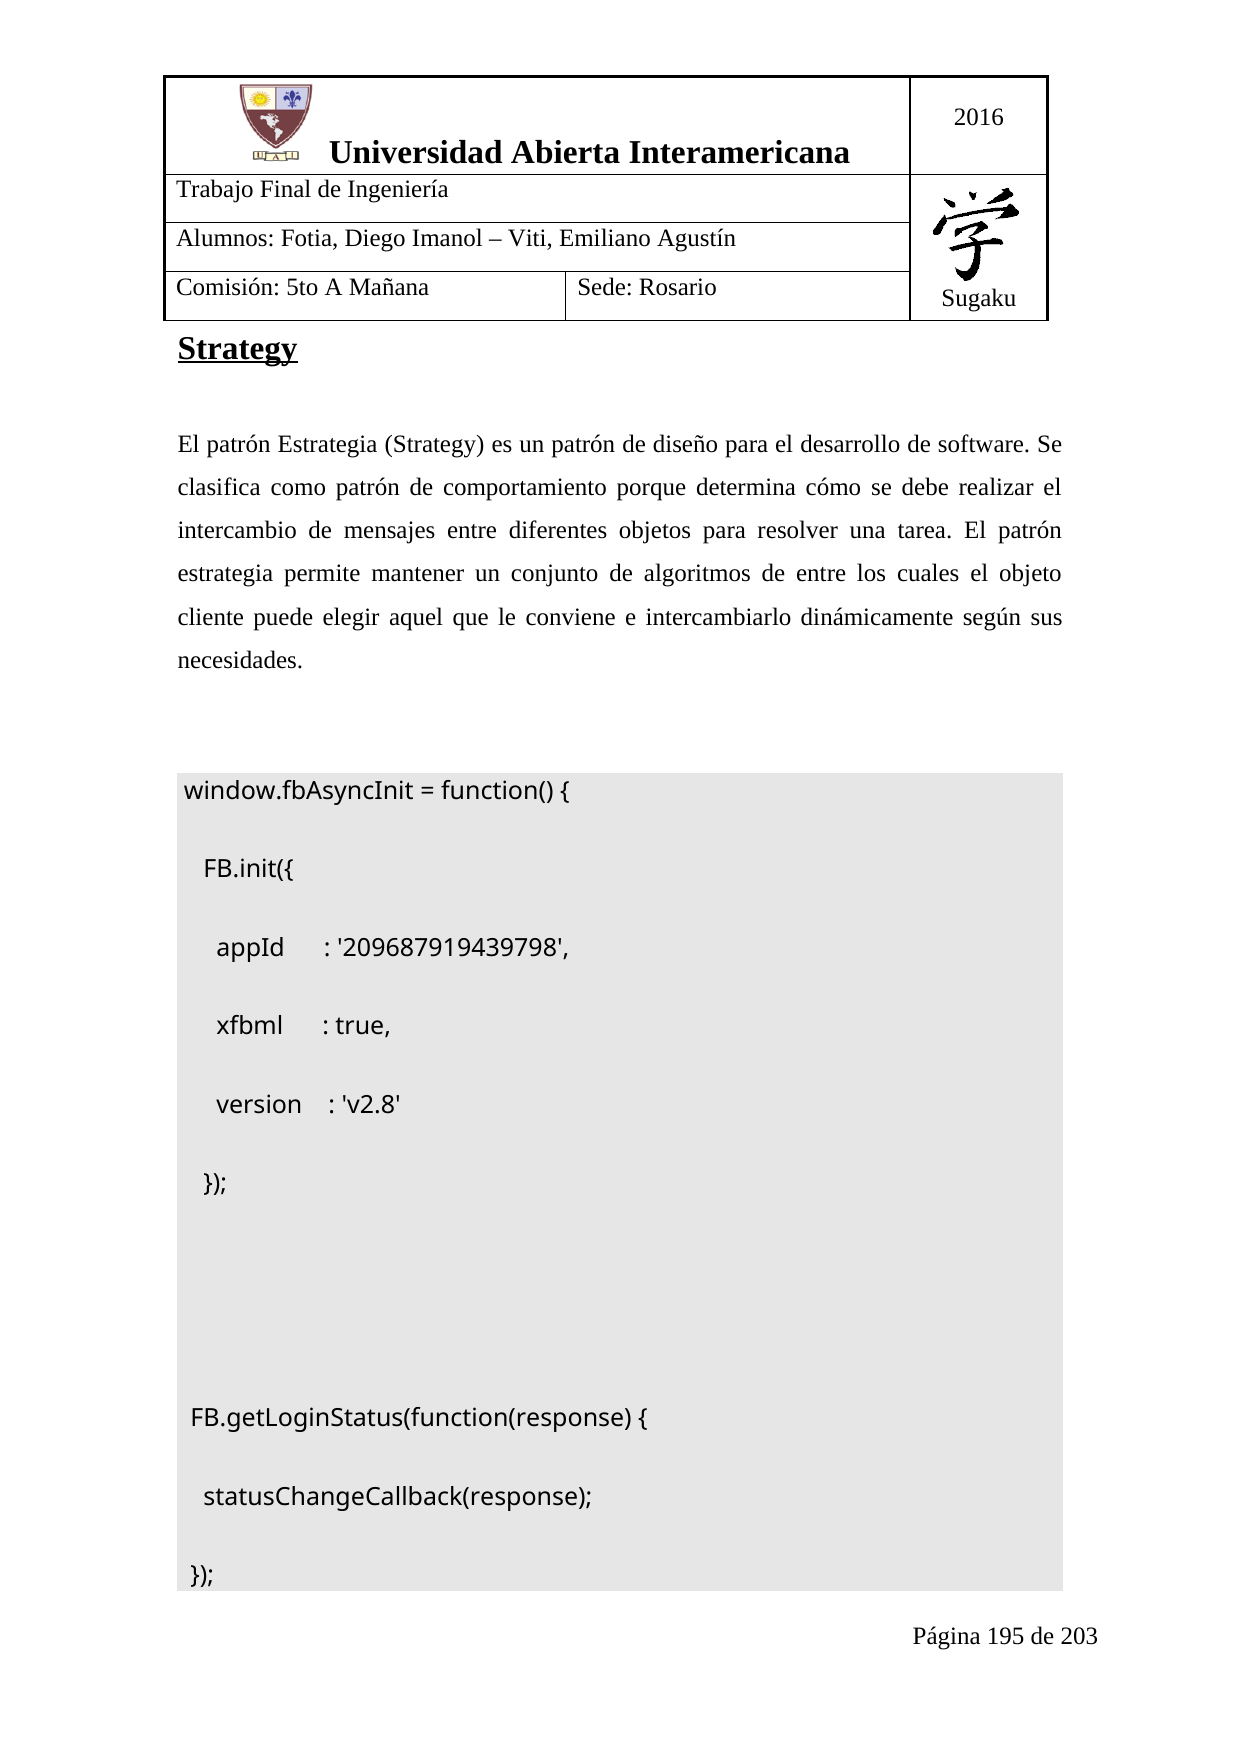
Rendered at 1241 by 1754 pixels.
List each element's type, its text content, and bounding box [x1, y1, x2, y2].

text xfbml : true, [177, 1008, 1063, 1042]
text }); [177, 1557, 1063, 1591]
picture [223, 78, 329, 164]
text statusChangeCallback(response); [177, 1478, 1063, 1513]
text }); [177, 1165, 1063, 1199]
text appId : '209687919439798', [177, 929, 1063, 963]
picture [927, 181, 1030, 284]
text version : 'v2.8' [177, 1086, 1063, 1120]
text FB.getLoginStatus(function(response) { [177, 1400, 1063, 1434]
text window.fbAsyncInit = function() { [177, 773, 1063, 807]
subtitle Strategy [177, 152, 1063, 366]
text FB.init({ [177, 851, 1063, 885]
text El patrón Estrategia (Strategy) es un patrón de diseño para el desarrollo de software. Se clasifica como patrón de comportamiento porque determina cómo se debe realizar el intercambio de mensajes entre diferentes objetos para resolver una tarea. El patrón estrategia permite mantener un conjunto de algoritmos de entre los cuales el objeto cliente puede elegir aquel que le conviene e intercambiarlo dinámicamente según sus necesidades. [177, 429, 1063, 673]
